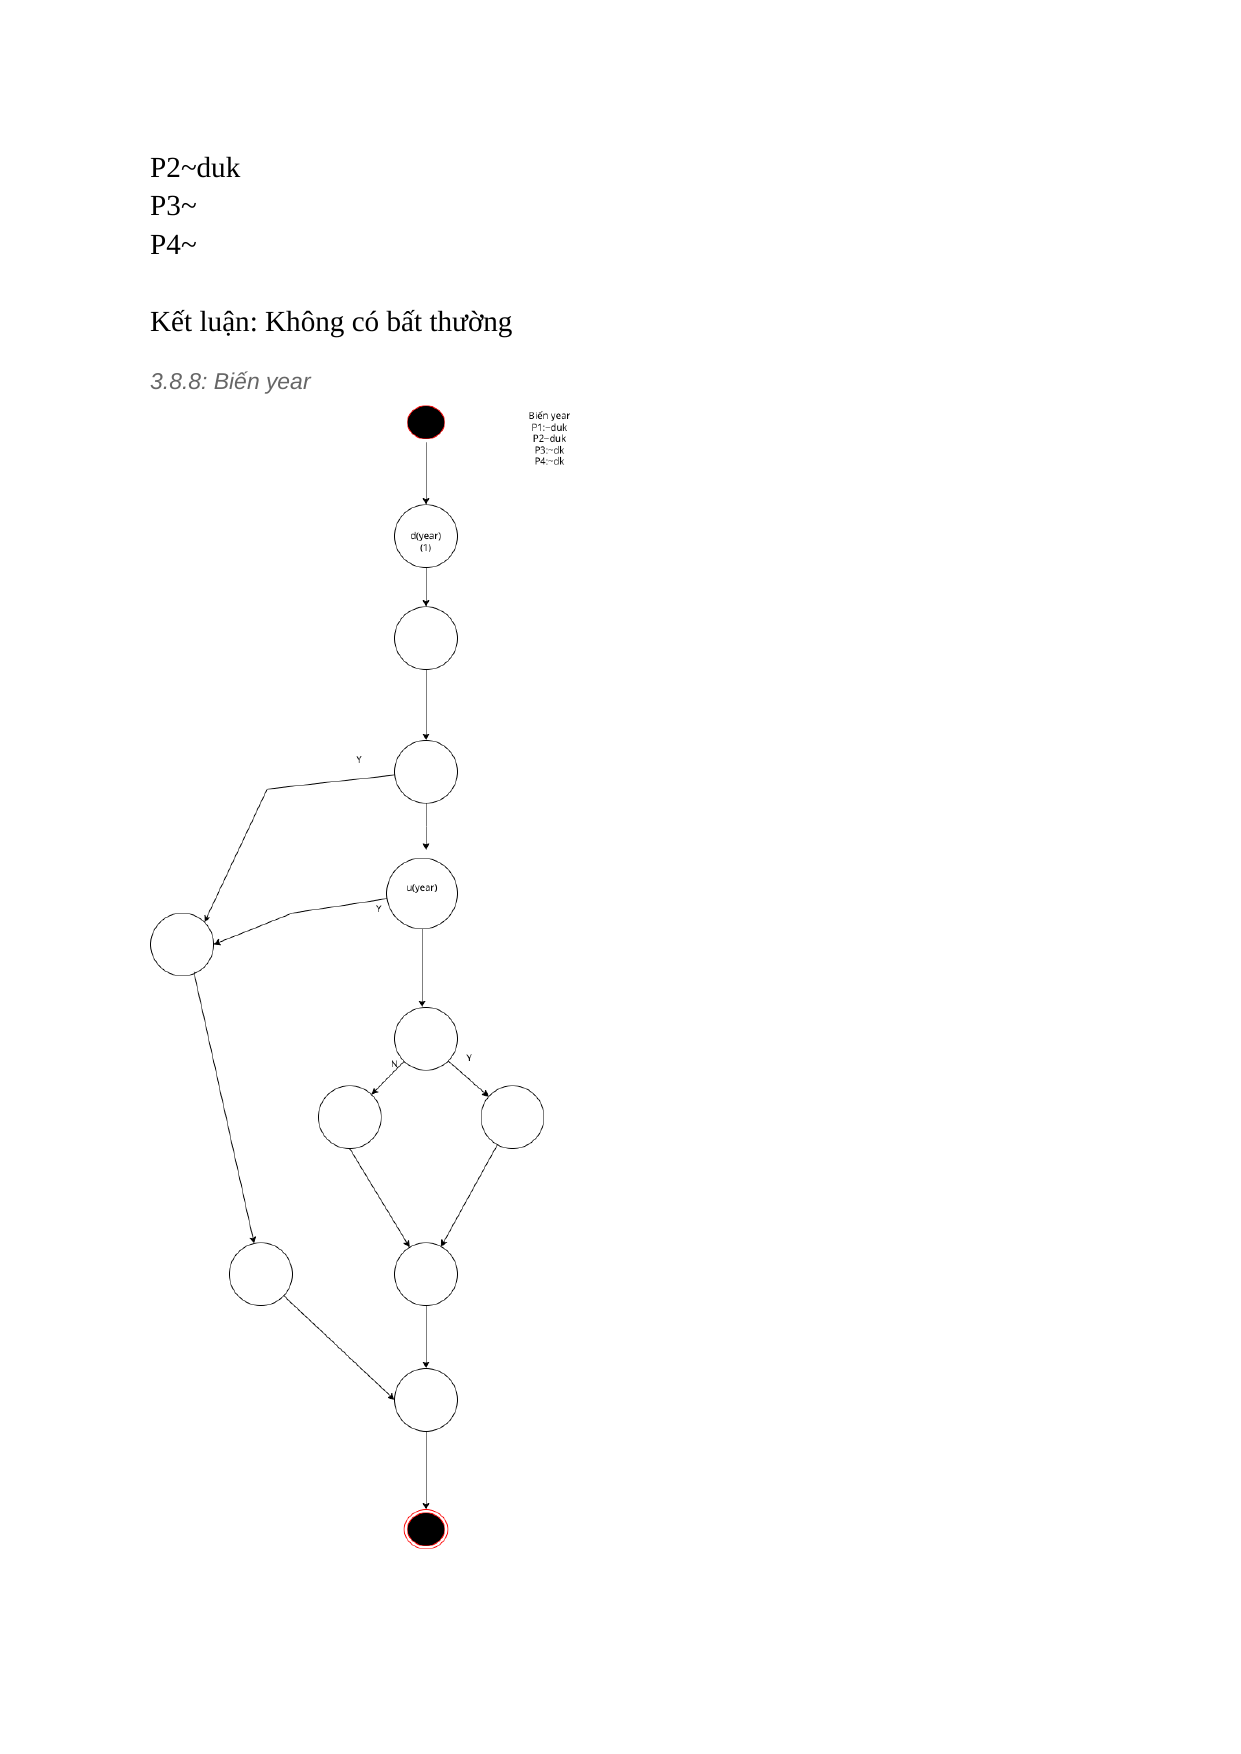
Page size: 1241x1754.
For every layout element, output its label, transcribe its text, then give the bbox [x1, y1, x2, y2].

text P2~duk [150, 150, 1090, 183]
text P4~ [150, 227, 1090, 261]
subtitle 3.8.8: Biến year [150, 368, 1090, 394]
picture [150, 402, 577, 1549]
text P3~ [150, 188, 1090, 222]
text Kết luận: Không có bất thường [150, 304, 1090, 338]
